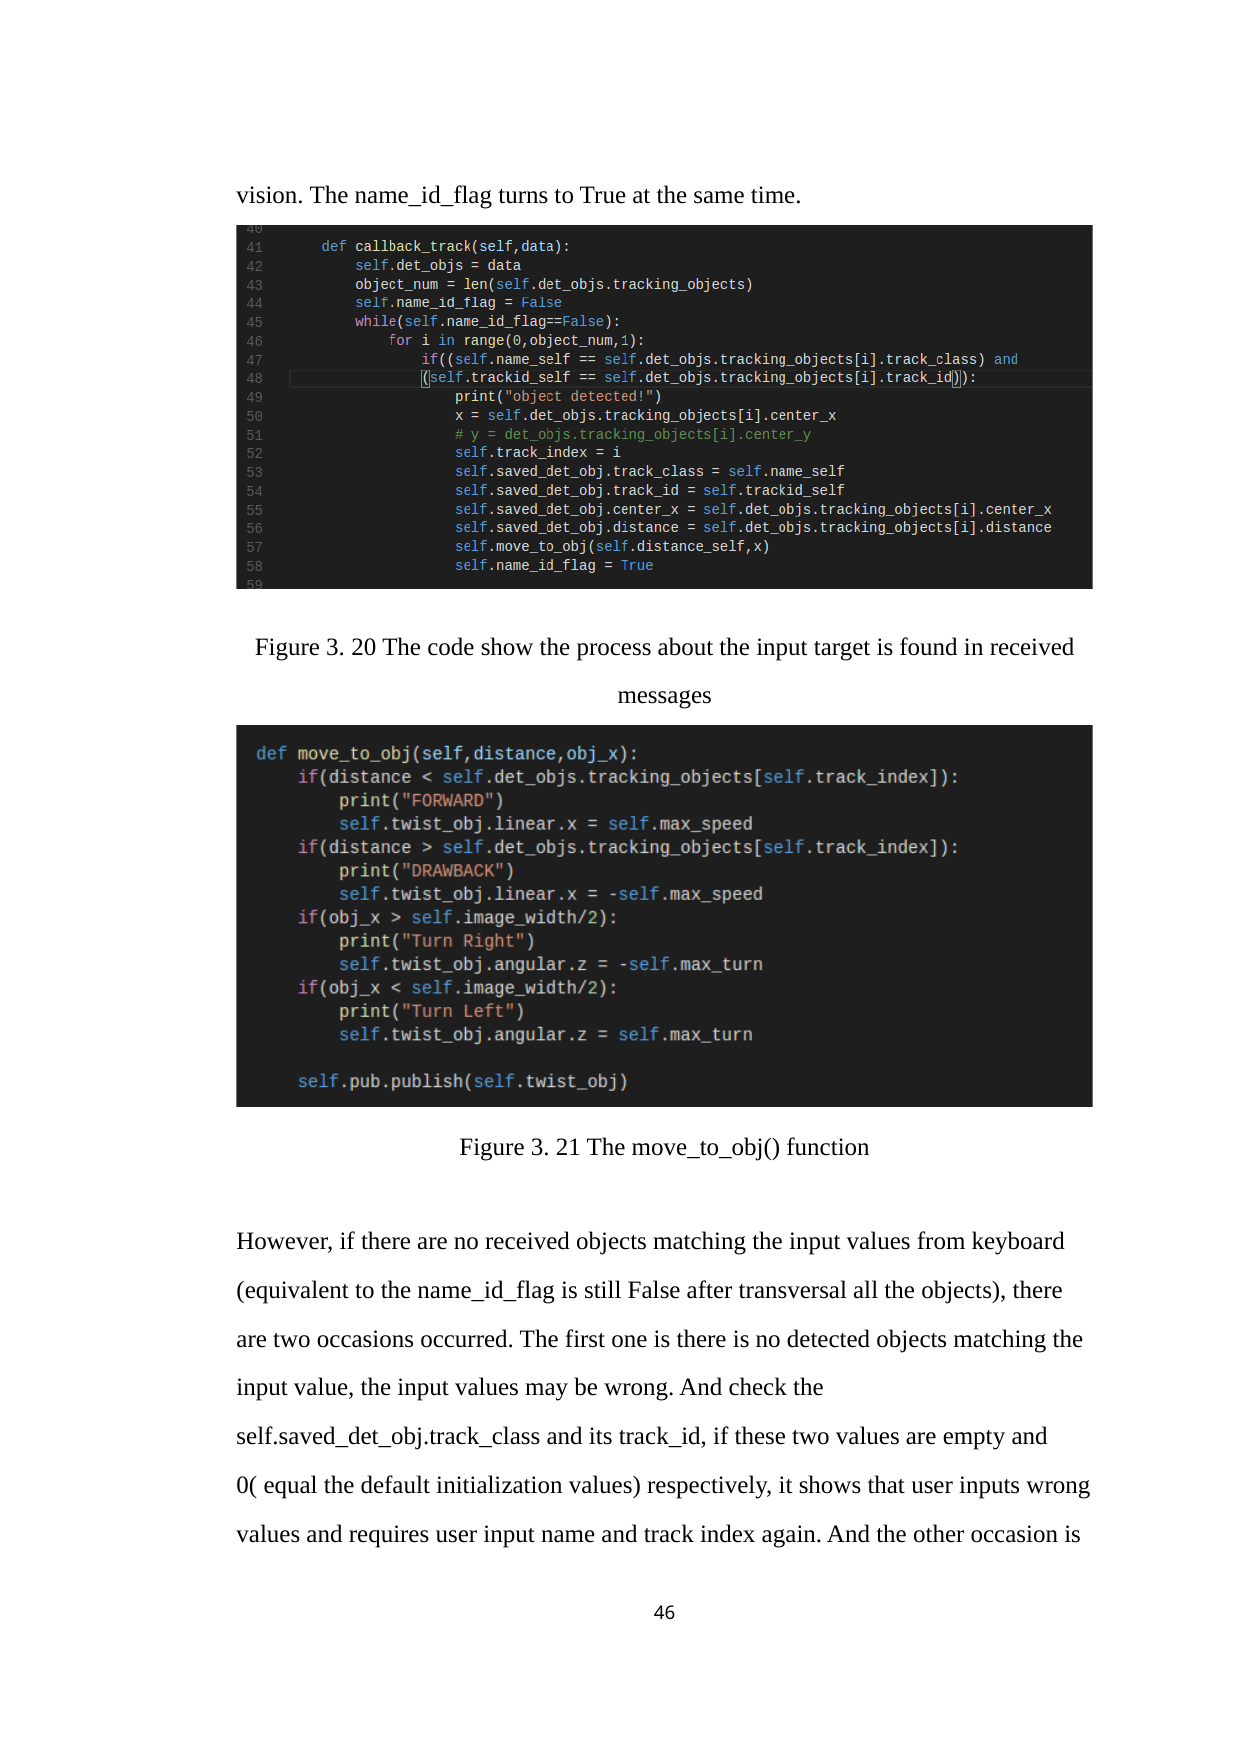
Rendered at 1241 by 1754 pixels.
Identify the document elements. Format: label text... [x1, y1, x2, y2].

picture [236, 225, 1093, 589]
picture [236, 725, 1093, 1107]
text Figure 3. 20 The code show the process about the input target is found in received messages [236, 630, 1092, 711]
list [236, 1224, 1092, 1549]
text Figure 3. 21 The move_to_obj() function [236, 1131, 1092, 1163]
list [236, 178, 1092, 211]
